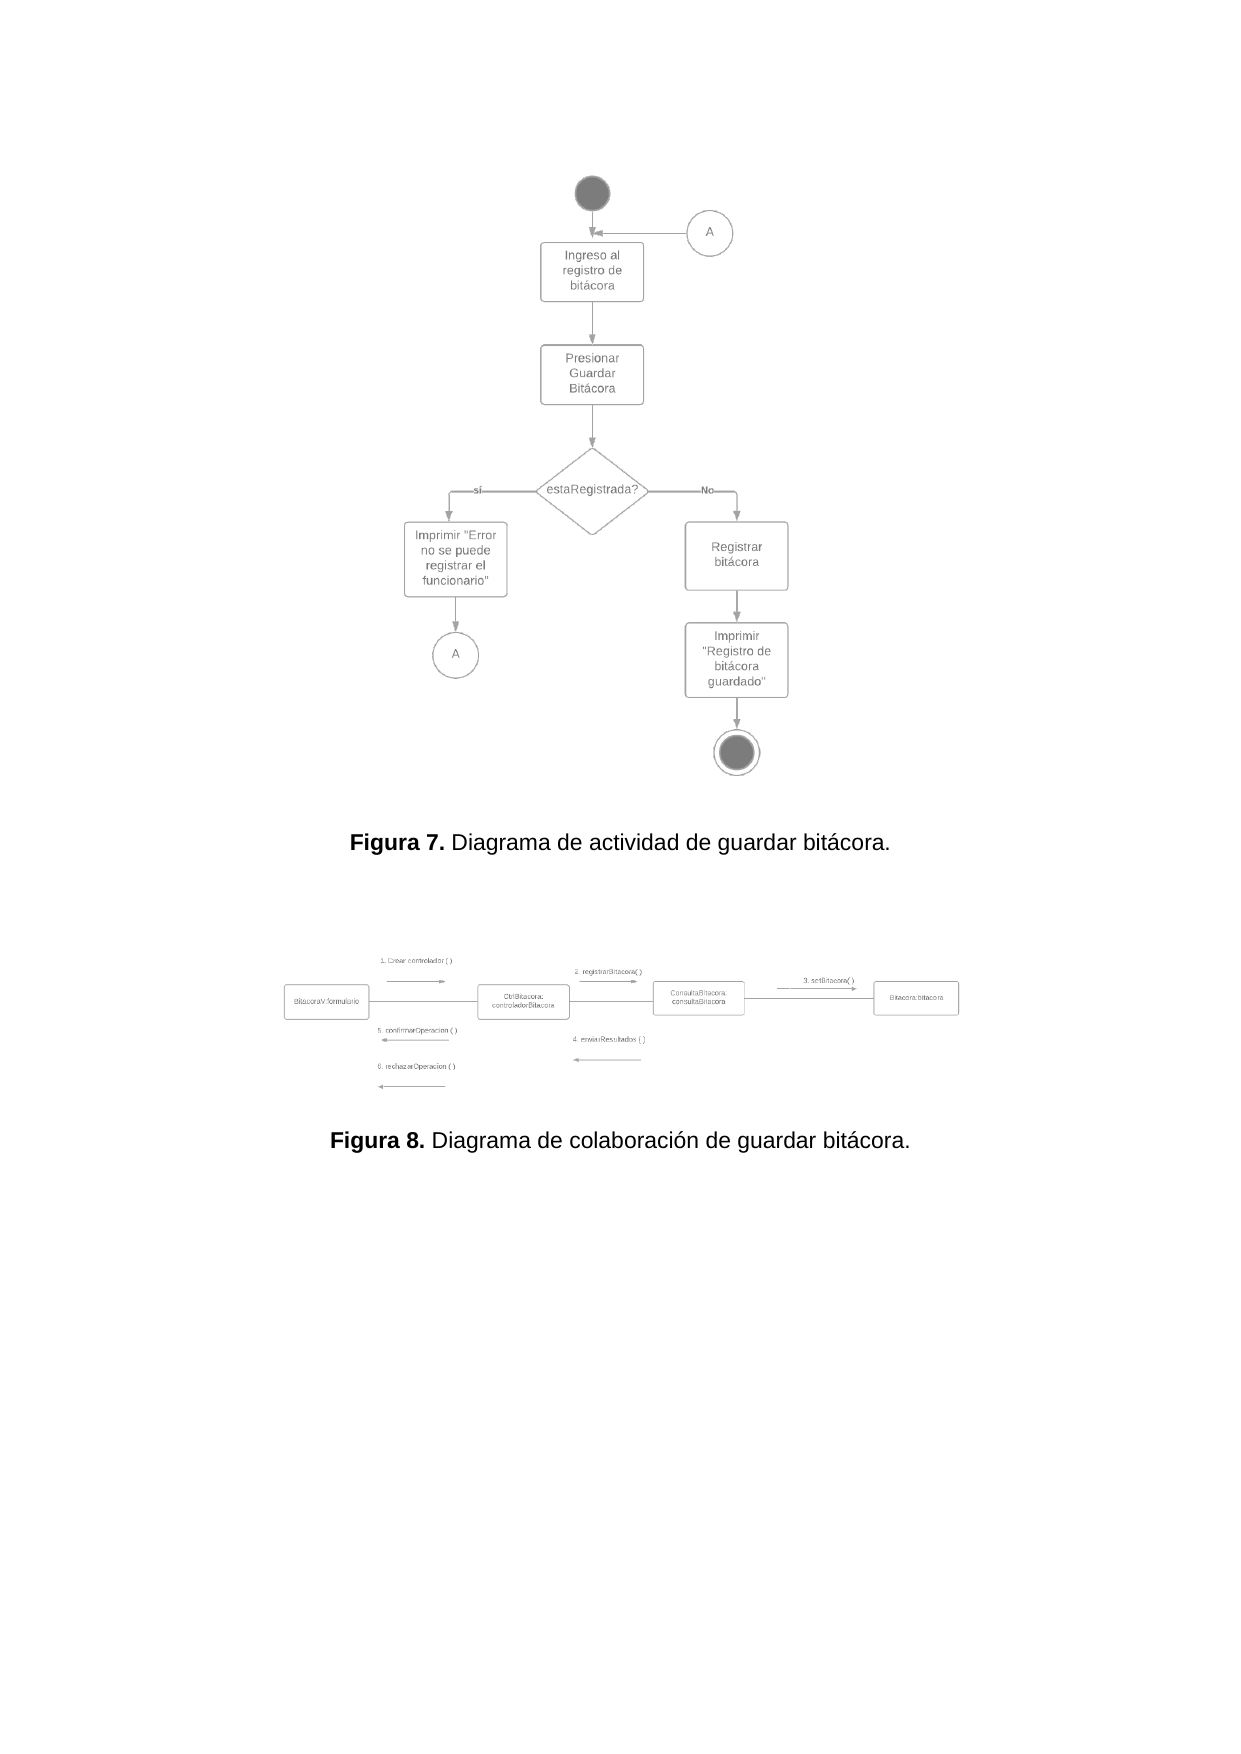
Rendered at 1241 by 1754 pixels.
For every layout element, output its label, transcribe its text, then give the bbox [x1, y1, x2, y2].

text Figura 8. Diagrama de colaboración de guardar bitácora. [75, 1127, 1165, 1154]
picture [371, 75, 870, 825]
text Figura 7. Diagrama de actividad de guardar bitácora. [75, 829, 1165, 855]
picture [245, 906, 995, 1124]
